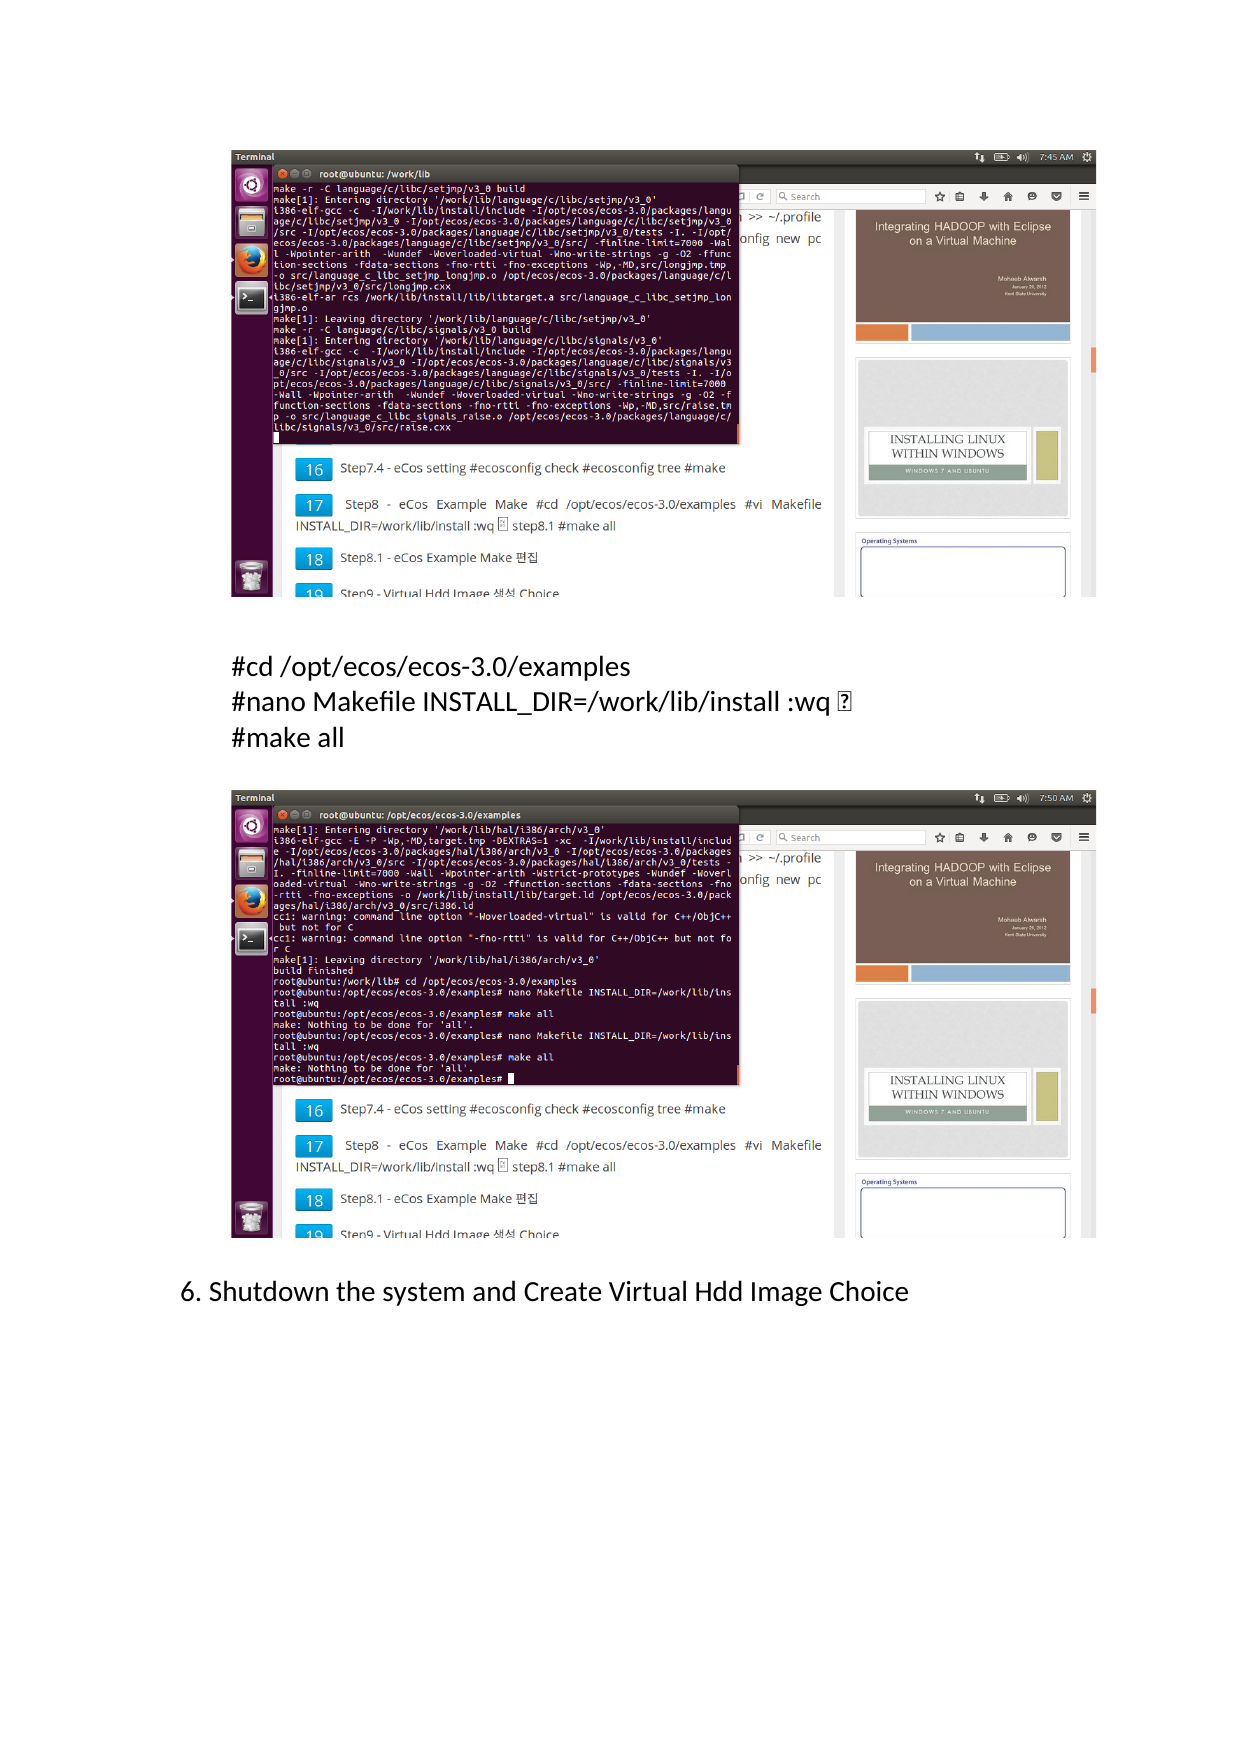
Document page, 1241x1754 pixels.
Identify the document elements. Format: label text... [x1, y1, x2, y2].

list #make all [187, 719, 1053, 755]
picture [231, 150, 1097, 597]
list #cd /opt/ecos/ecos-3.0/examples [187, 648, 1053, 683]
list #nano Makefile INSTALL_DIR=/work/lib/install :wq  [187, 683, 1053, 719]
list Shutdown the system and Create Virtual Hdd Image Choice [165, 1273, 1053, 1308]
picture [231, 790, 1097, 1238]
